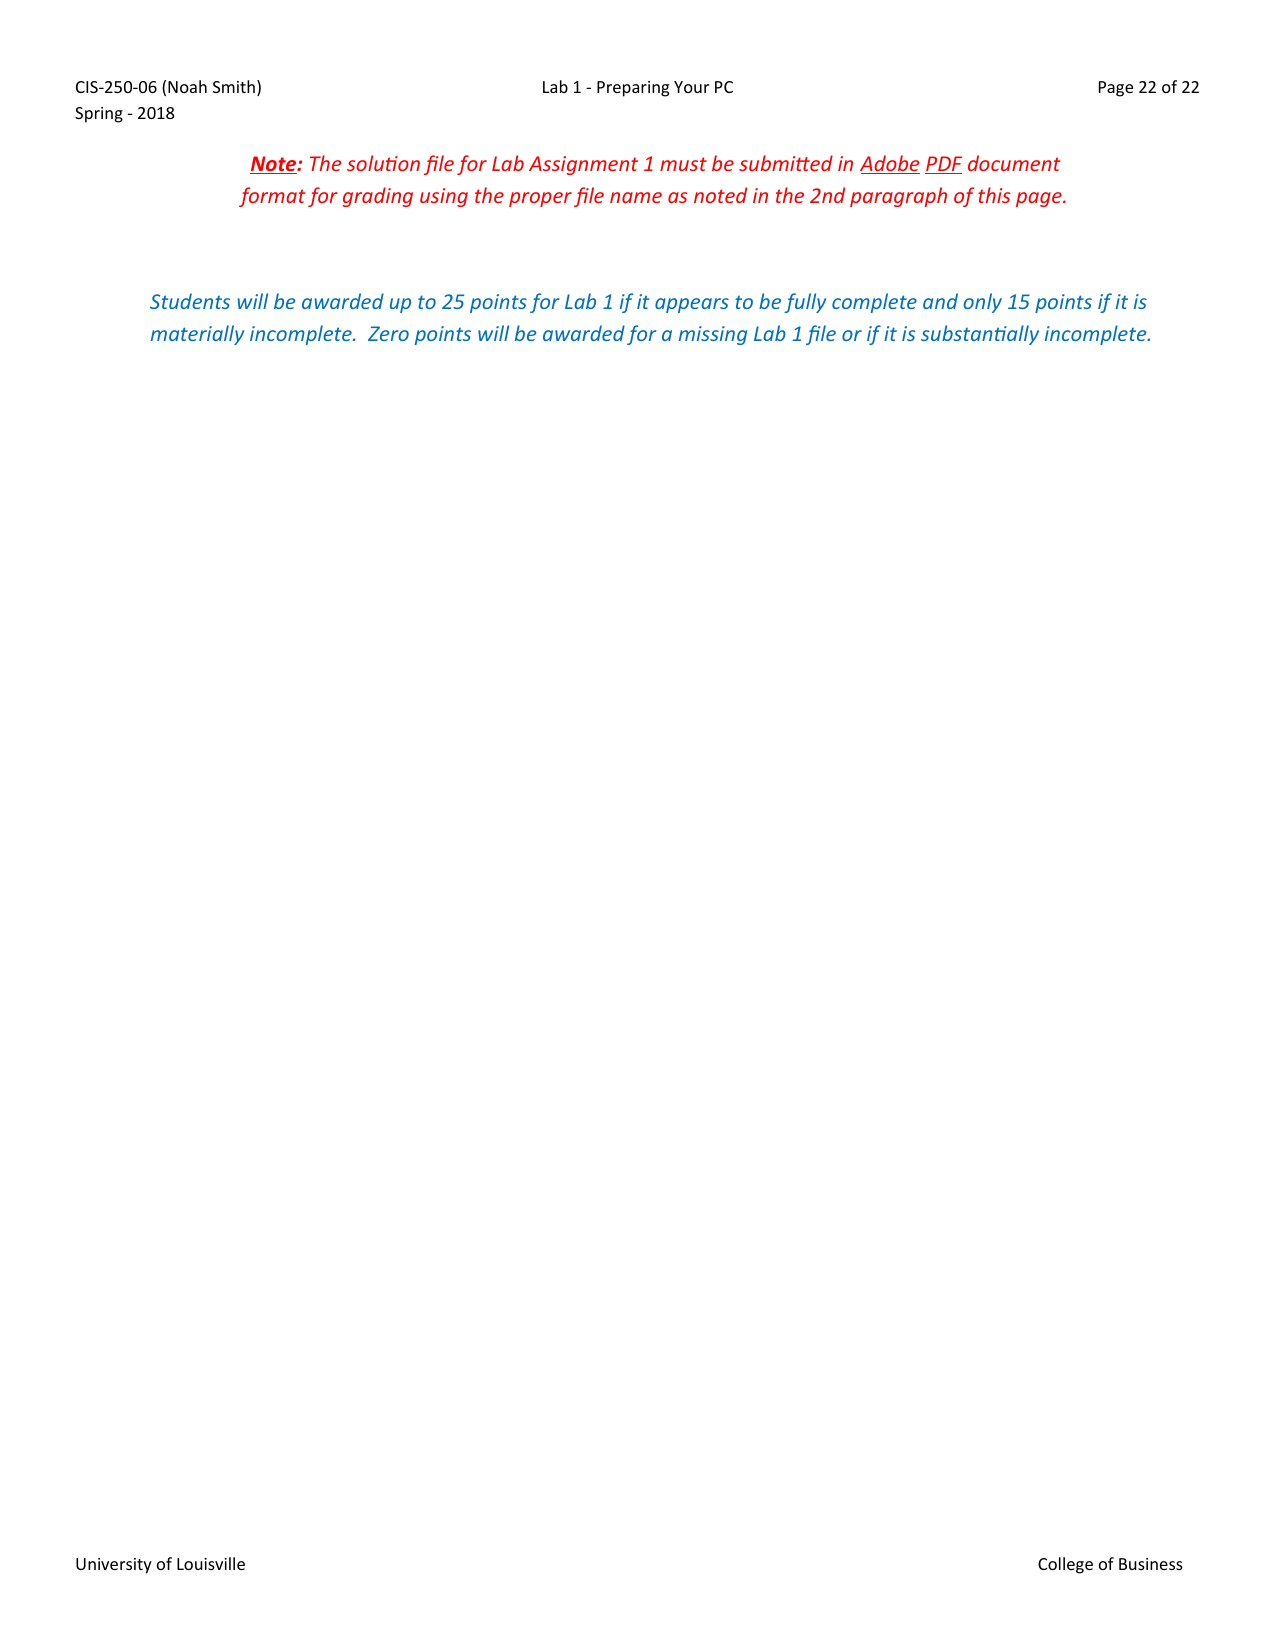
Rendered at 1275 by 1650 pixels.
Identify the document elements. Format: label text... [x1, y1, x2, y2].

text Note: The solution file for Lab Assignment 1 must be submitted in Adobe PDF document format for grading using the proper file name as noted in the 2nd paragraph of this page. [225, 149, 1087, 209]
text Students will be awarded up to 25 points for Lab 1 if it appears to be fully complete and only 15 points if it is materially incomplete. Zero points will be awarded for a missing Lab 1 file or if it is substantially incomplete. [150, 287, 1200, 347]
